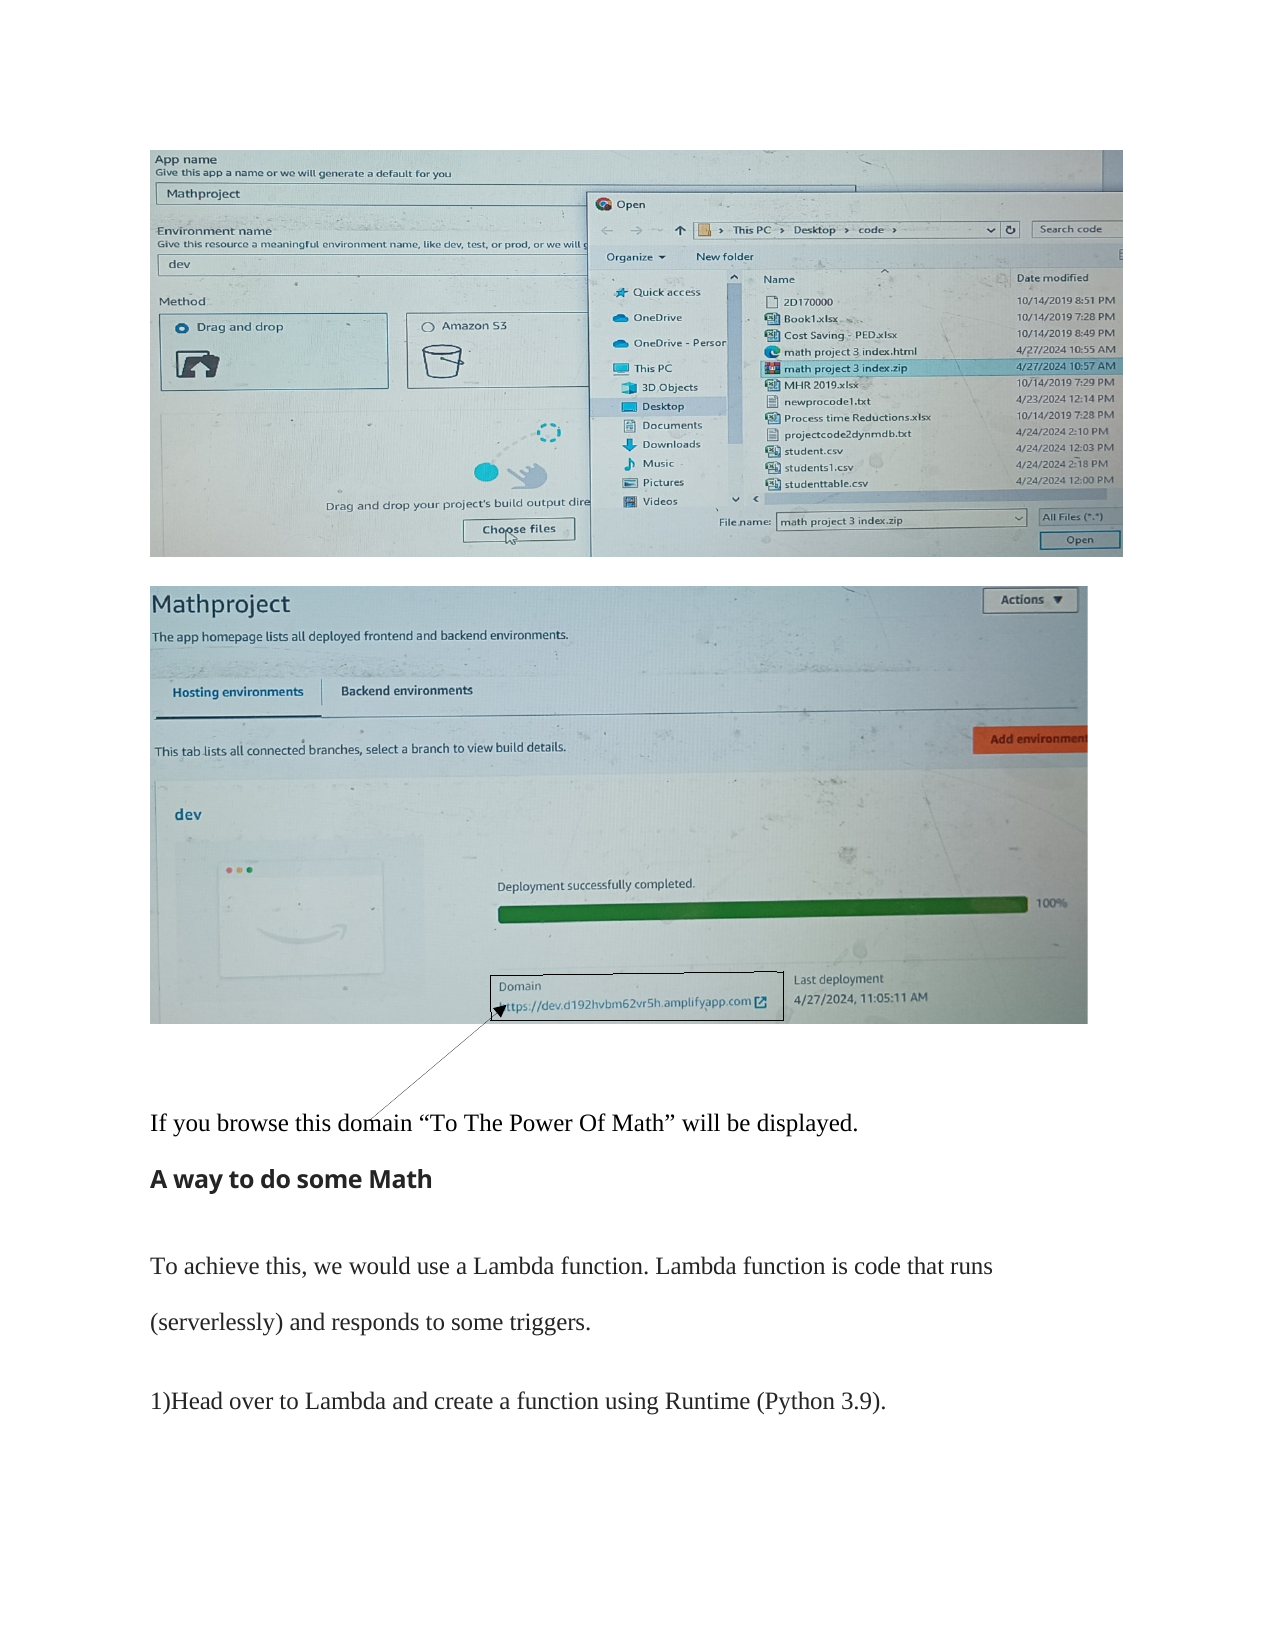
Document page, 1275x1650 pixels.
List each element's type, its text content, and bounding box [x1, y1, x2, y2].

picture [150, 150, 1123, 557]
text To achieve this, we would use a Lambda function. Lambda function is code that runs (serverlessly) and responds to some triggers. [150, 1224, 1125, 1336]
text 1)Head over to Lambda and create a function using Runtime (Python 3.9). [150, 1359, 1125, 1415]
picture [150, 586, 1088, 1024]
text If you browse this domain “To The Power Of Math” will be displayed. [150, 1108, 1125, 1136]
text A way to do some Math [150, 1161, 1125, 1196]
